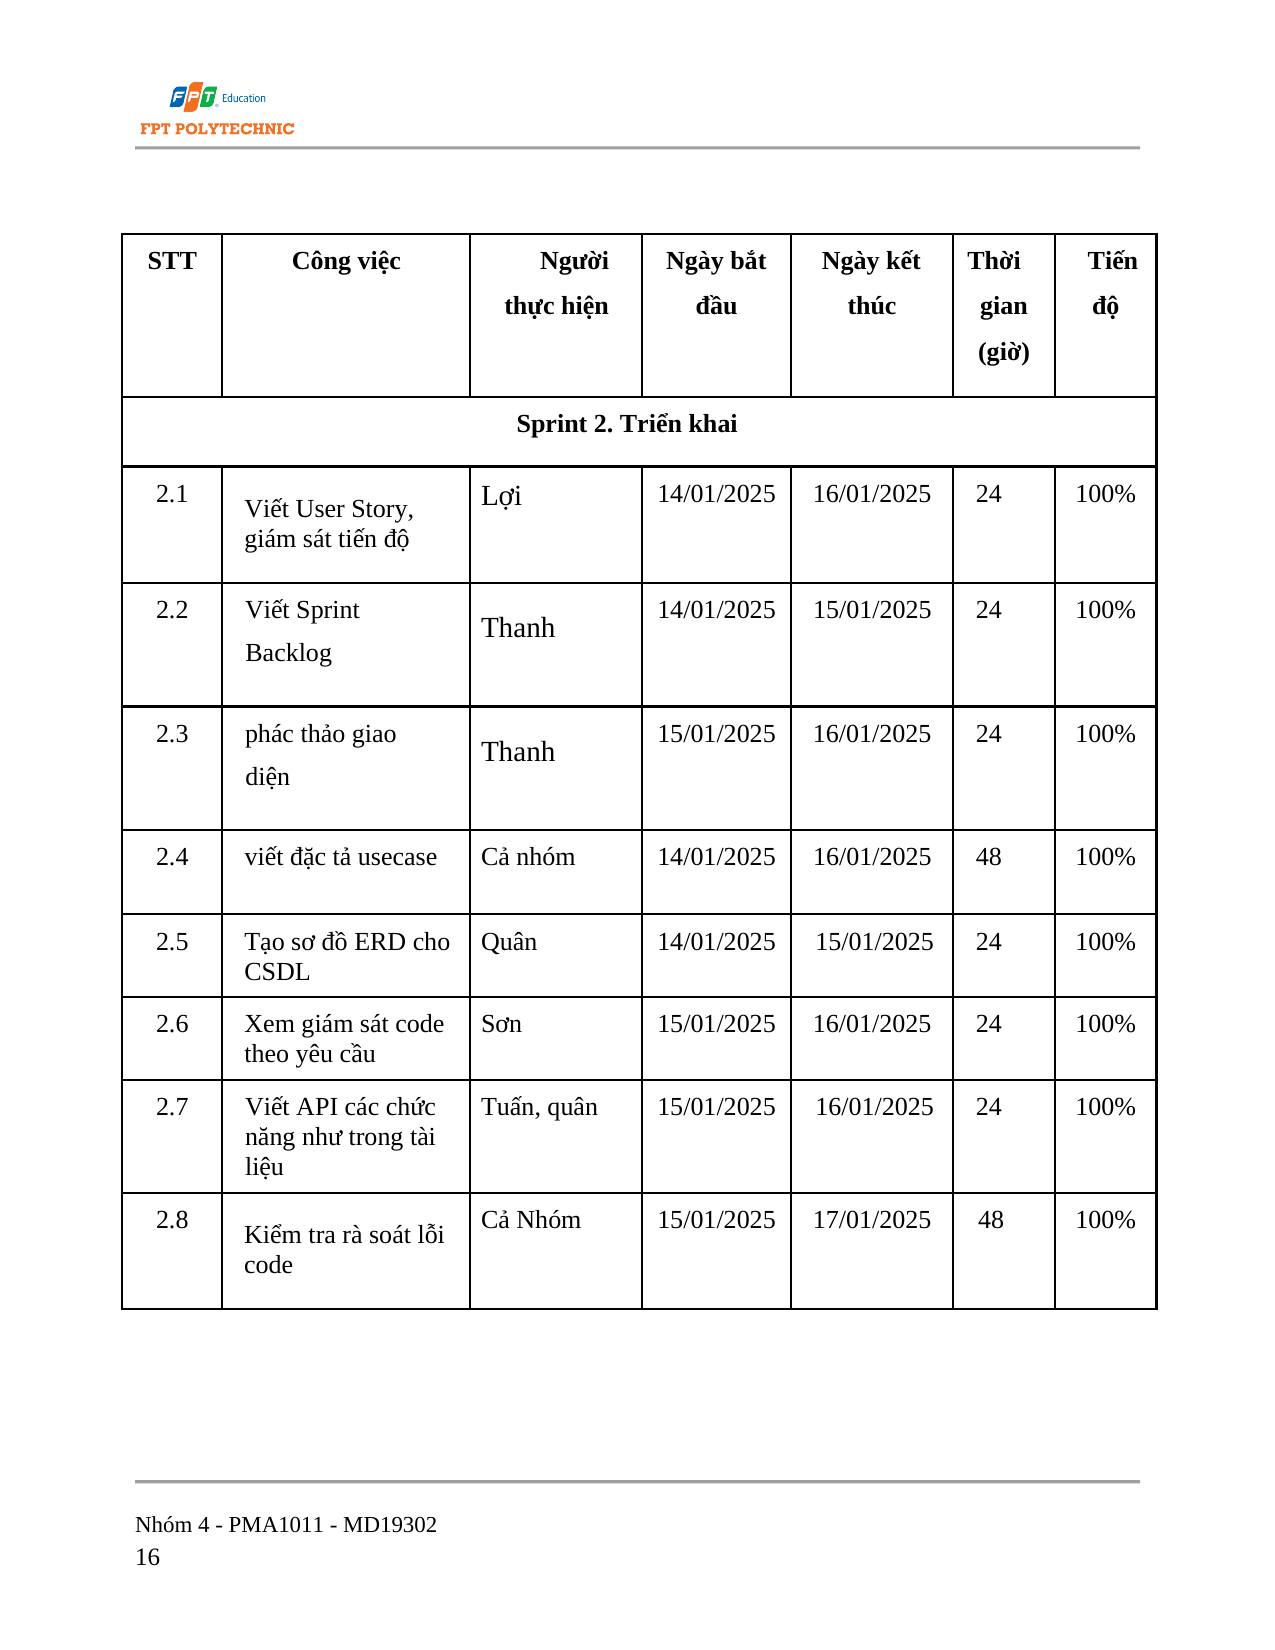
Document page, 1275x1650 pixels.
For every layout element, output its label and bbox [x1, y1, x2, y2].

picture [135, 75, 299, 147]
